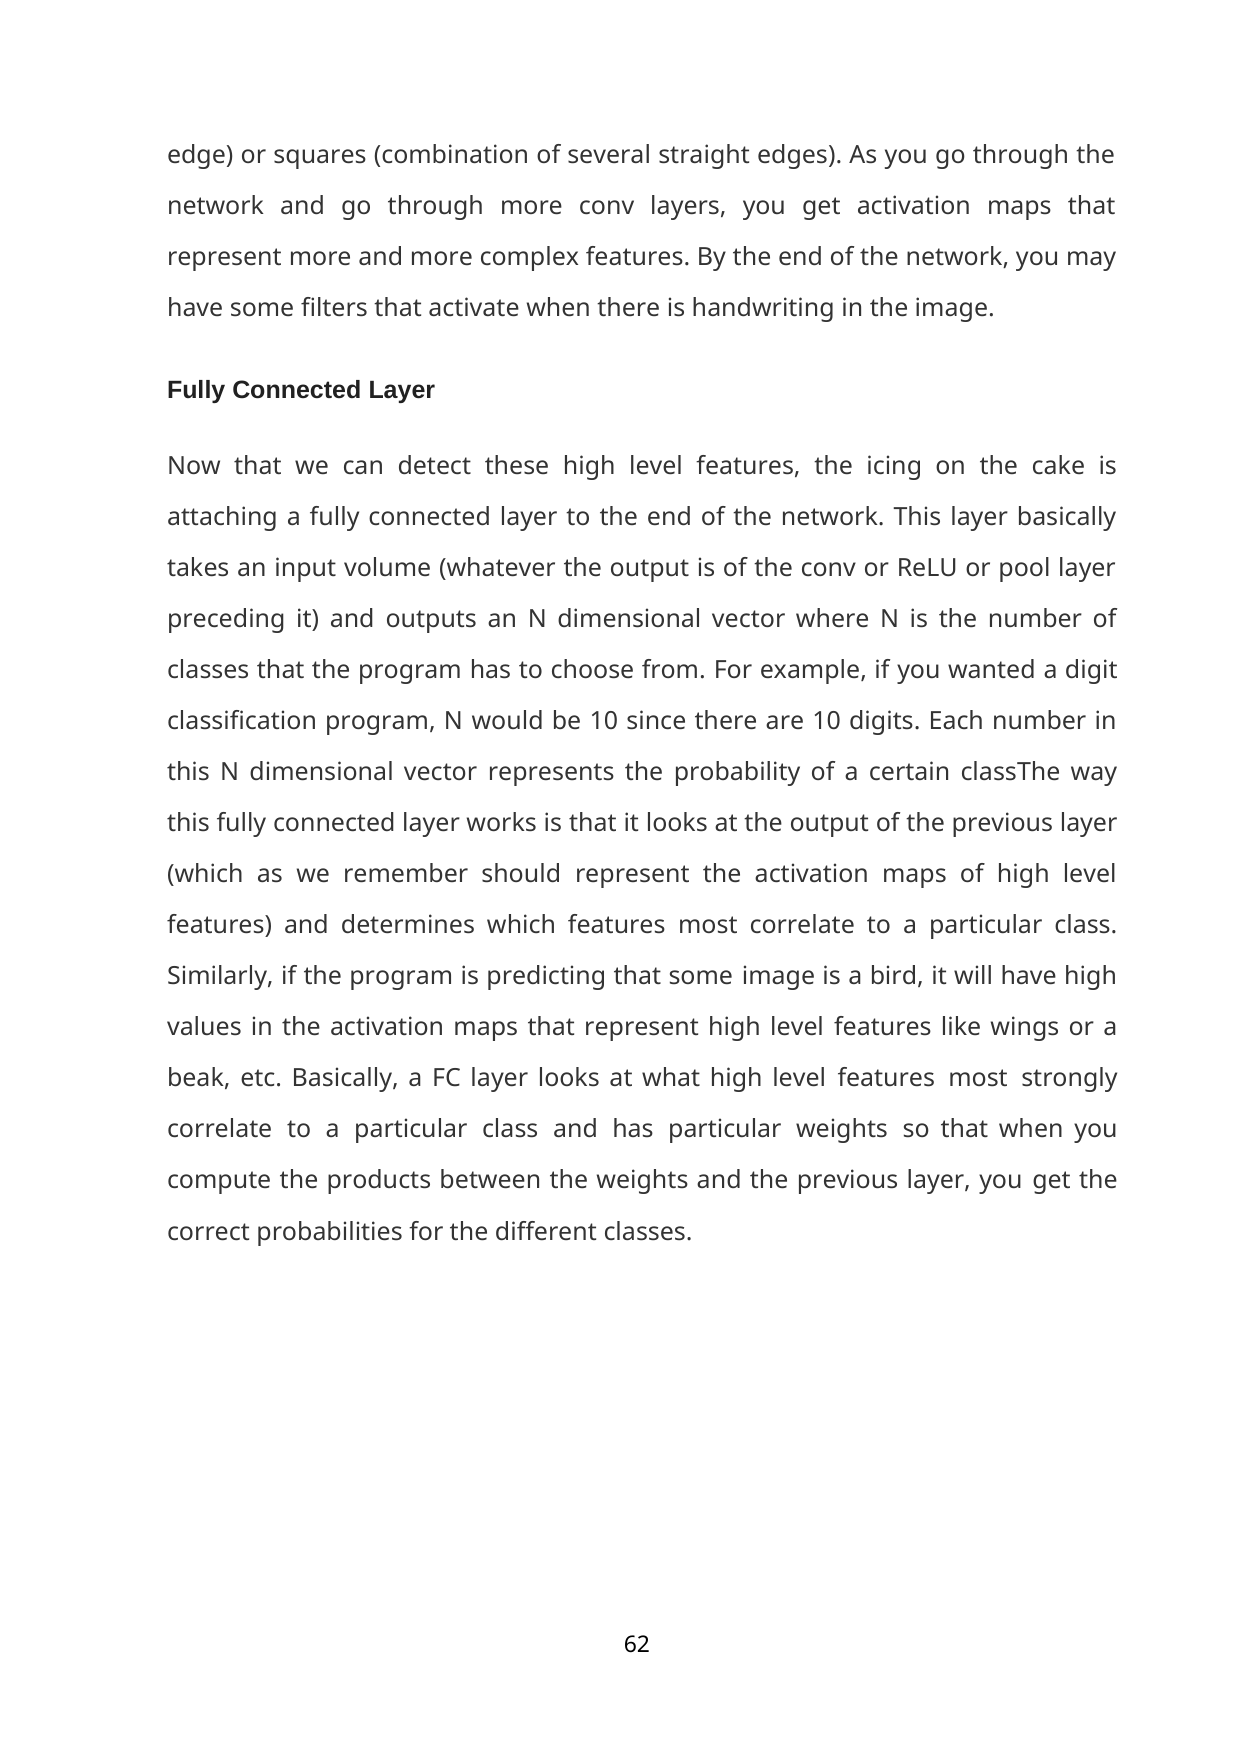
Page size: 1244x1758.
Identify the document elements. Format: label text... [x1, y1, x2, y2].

text Fully Connected Layer [167, 375, 1181, 404]
text edge) or squares (combination of several straight edges). As you go through the network and go through more conv layers, you get activation maps that represent more and more complex features. By the end of the network, you may have some filters that activate when there is handwriting in the image. [167, 137, 1117, 324]
text Now that we can detect these high level features, the icing on the cake is attaching a fully connected layer to the end of the network. This layer basically takes an input volume (whatever the output is of the conv or ReLU or pool layer preceding it) and outputs an N dimensional vector where N is the number of classes that the program has to choose from. For example, if you wanted a digit classification program, N would be 10 since there are 10 digits. Each number in this N dimensional vector represents the probability of a certain classThe way this fully connected layer works is that it looks at the output of the previous layer (which as we remember should represent the activation maps of high level features) and determines which features most correlate to a particular class. Similarly, if the program is predicting that some image is a bird, it will have high values in the activation maps that represent high level features like wings or a beak, etc. Basically, a FC layer looks at what high level features most strongly correlate to a particular class and has particular weights so that when you compute the products between the weights and the previous layer, you get the correct probabilities for the different classes. [167, 448, 1118, 1247]
